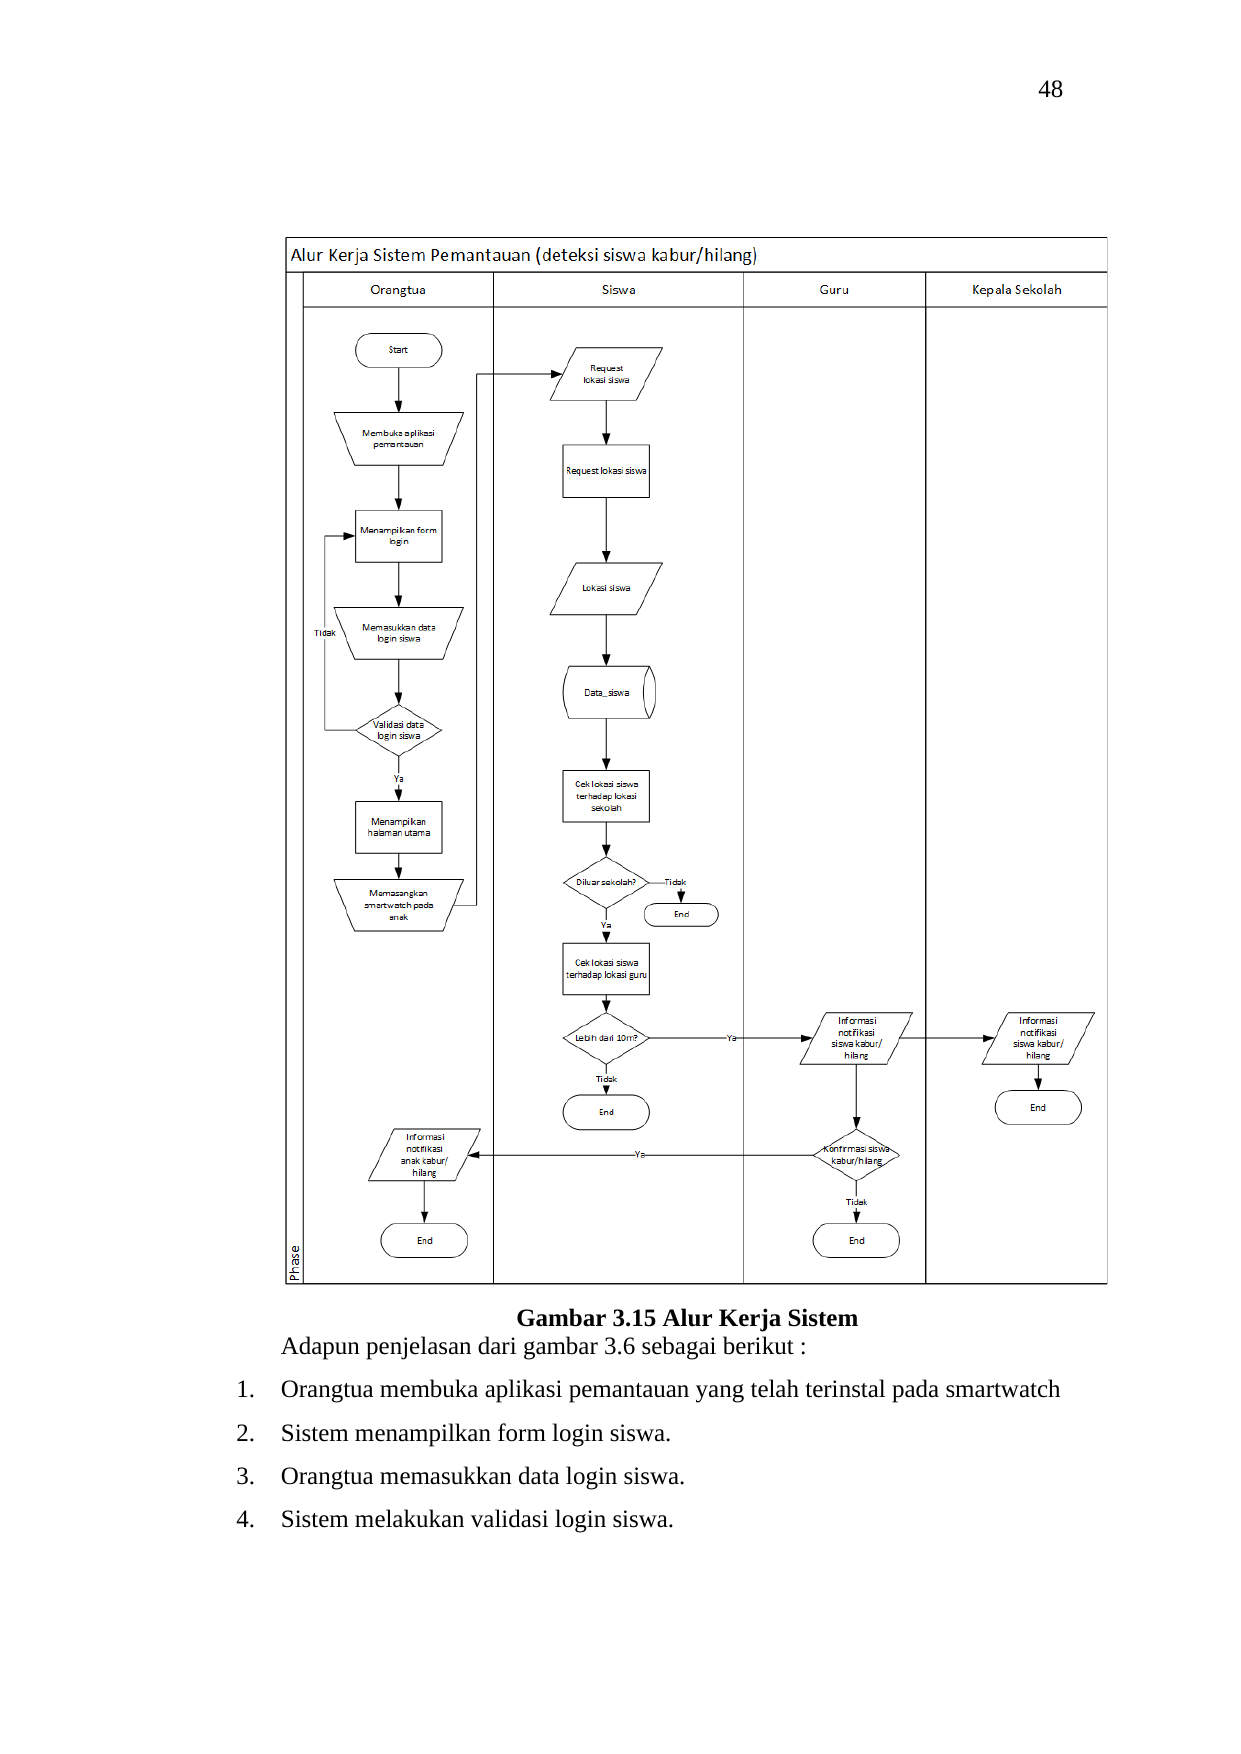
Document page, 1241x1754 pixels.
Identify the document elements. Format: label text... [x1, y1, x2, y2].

picture [280, 236, 1108, 1289]
list Orangtua memasukkan data login siswa. [236, 1461, 1063, 1489]
list Adapun penjelasan dari gambar 3.6 sebagai berikut : [281, 1331, 1063, 1360]
list Sistem menampilkan form login siswa. [236, 1418, 1063, 1446]
list Orangtua membuka aplikasi pemantauan yang telah terinstal pada smartwatch [236, 1374, 1063, 1403]
list Sistem melakukan validasi login siswa. [236, 1504, 1063, 1533]
